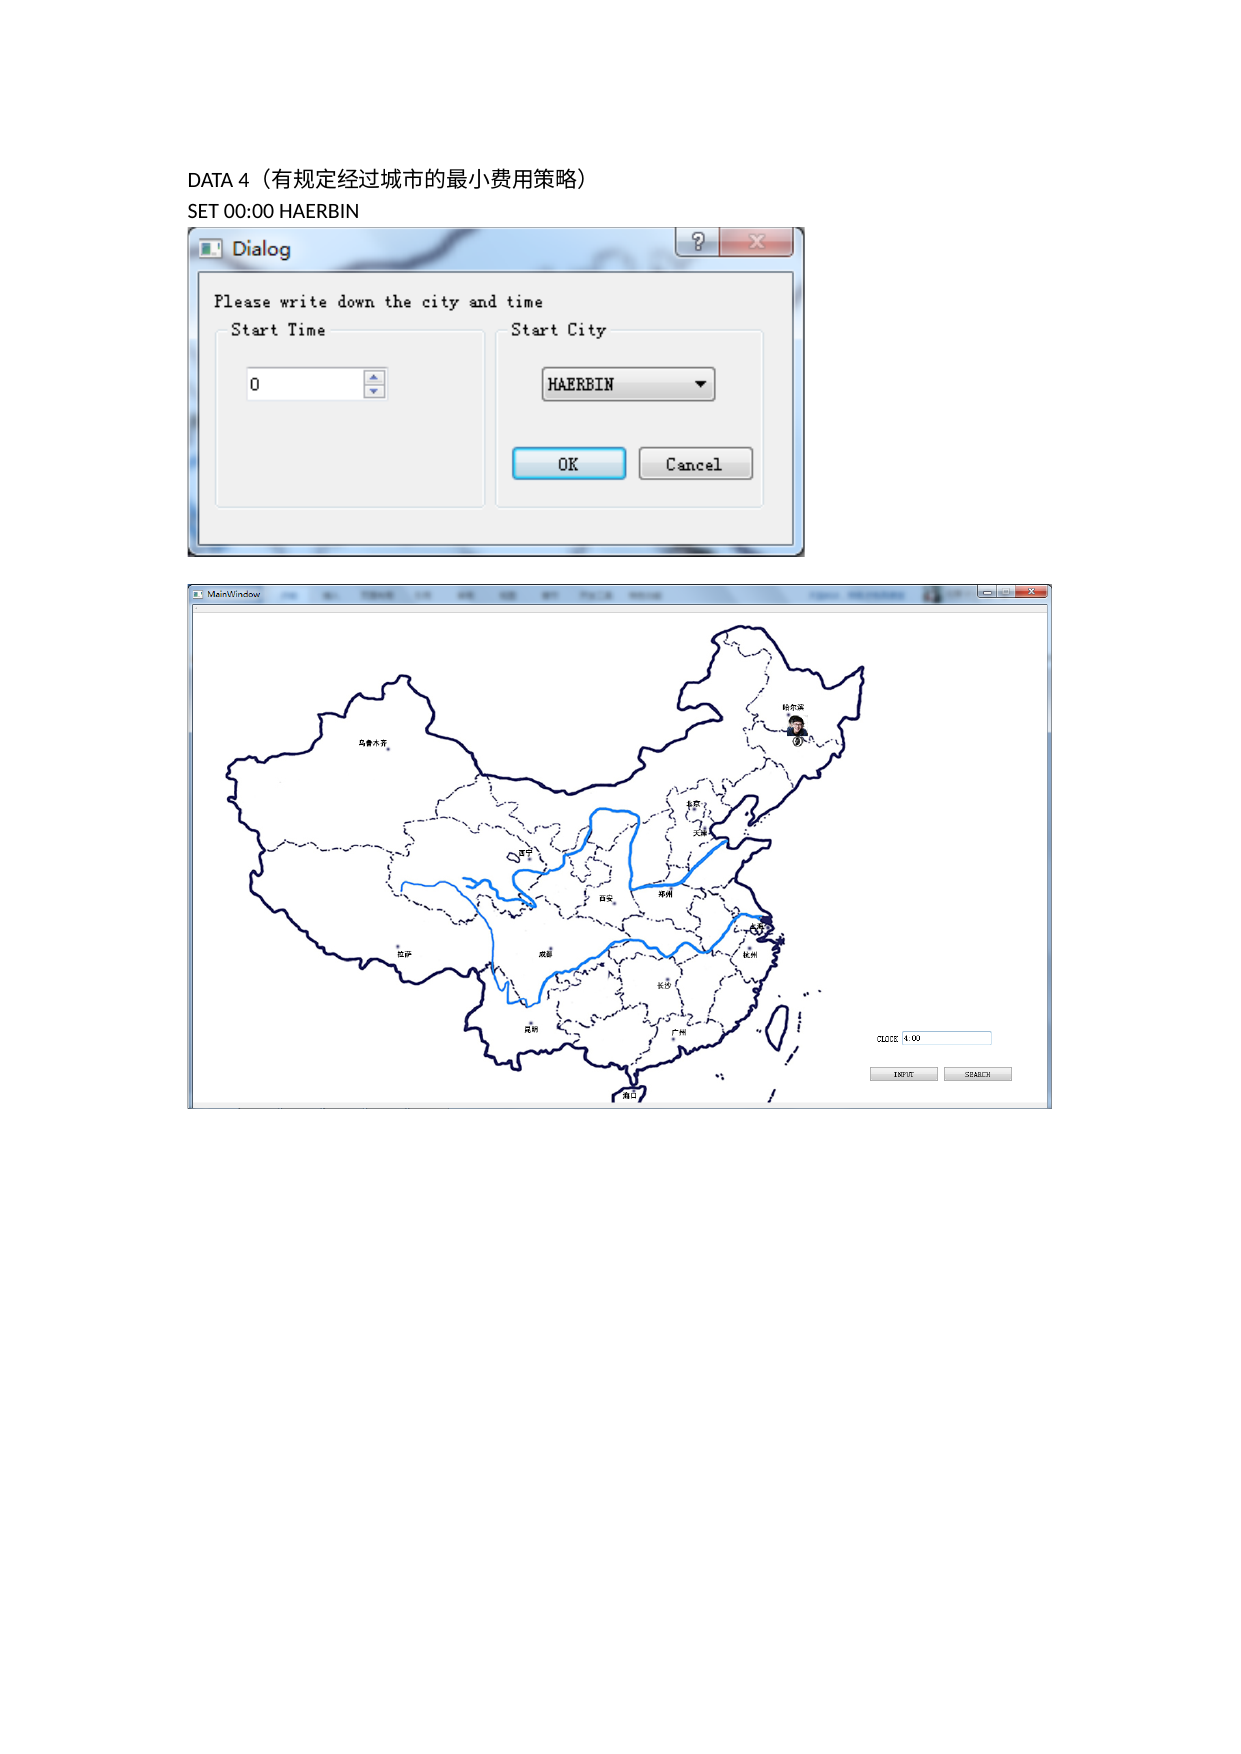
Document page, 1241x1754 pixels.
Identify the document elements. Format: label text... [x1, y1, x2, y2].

picture [187, 227, 805, 557]
picture [187, 584, 1052, 1109]
text SET 00:00 HAERBIN [187, 194, 1053, 227]
text DATA 4（有规定经过城市的最小费用策略） [187, 162, 1053, 194]
